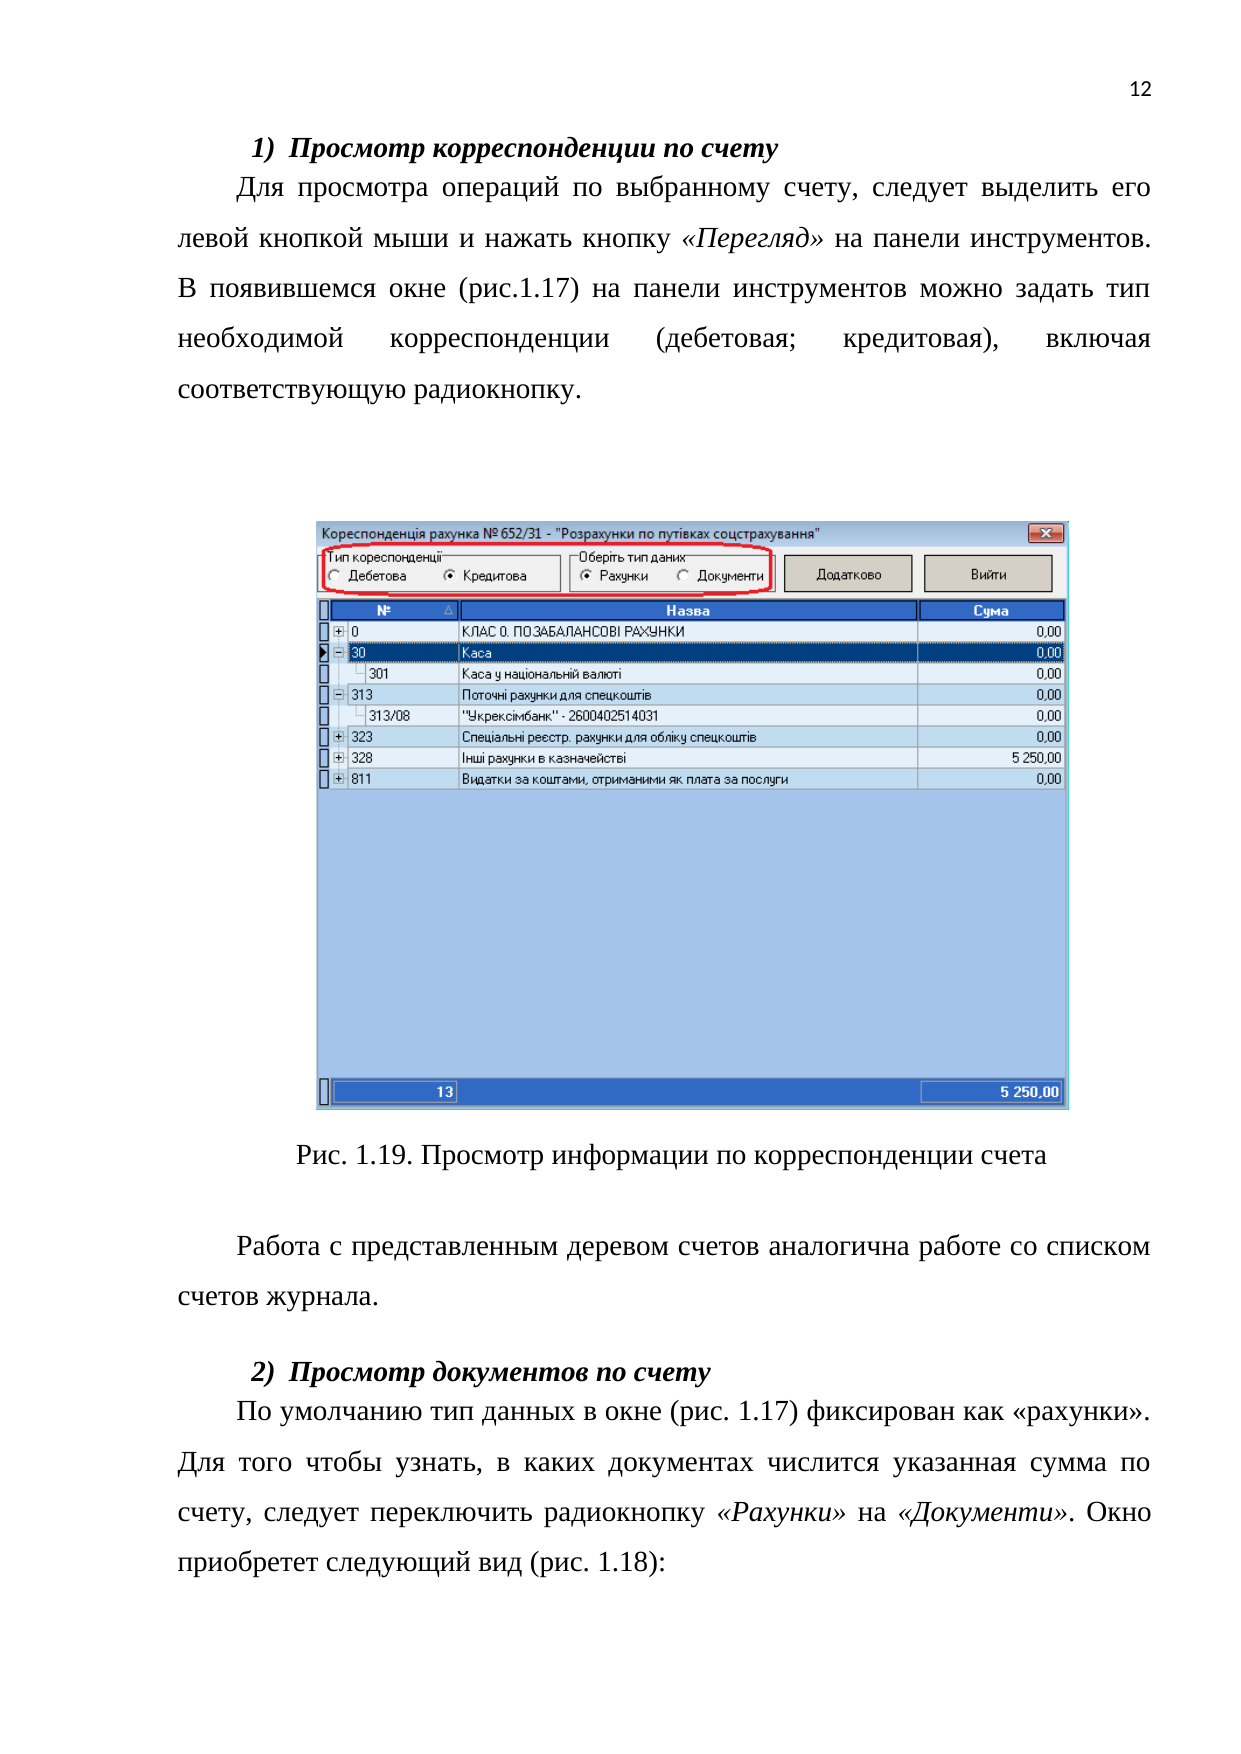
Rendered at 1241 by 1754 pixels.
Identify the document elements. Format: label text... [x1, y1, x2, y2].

list По умолчанию тип данных в окне (рис. 1.17) фиксирован как «рахунки». Для того чтобы узнать, в каких документах числится указанная сумма по счету, следует переключить радиокнопку «Рахунки» на «Документи». Окно приобретет следующий вид (рис. 1.18): [177, 1393, 1152, 1578]
list Для просмотра операций по выбранному счету, следует выделить его левой кнопкой мыши и нажать кнопку «Перегляд» на панели инструментов. В появившемся окне (рис.1.17) на панели инструментов можно задать тип необходимой корреспонденции (дебетовая; кредитовая), включая соответствующую радиокнопку. [177, 169, 1152, 404]
picture [316, 521, 1069, 1110]
subtitle Просмотр документов по счету [251, 1354, 1152, 1387]
subtitle Просмотр корреспонденции по счету [251, 130, 1152, 163]
list Работа с представленным деревом счетов аналогична работе со списком счетов журнала. [177, 1228, 1152, 1312]
